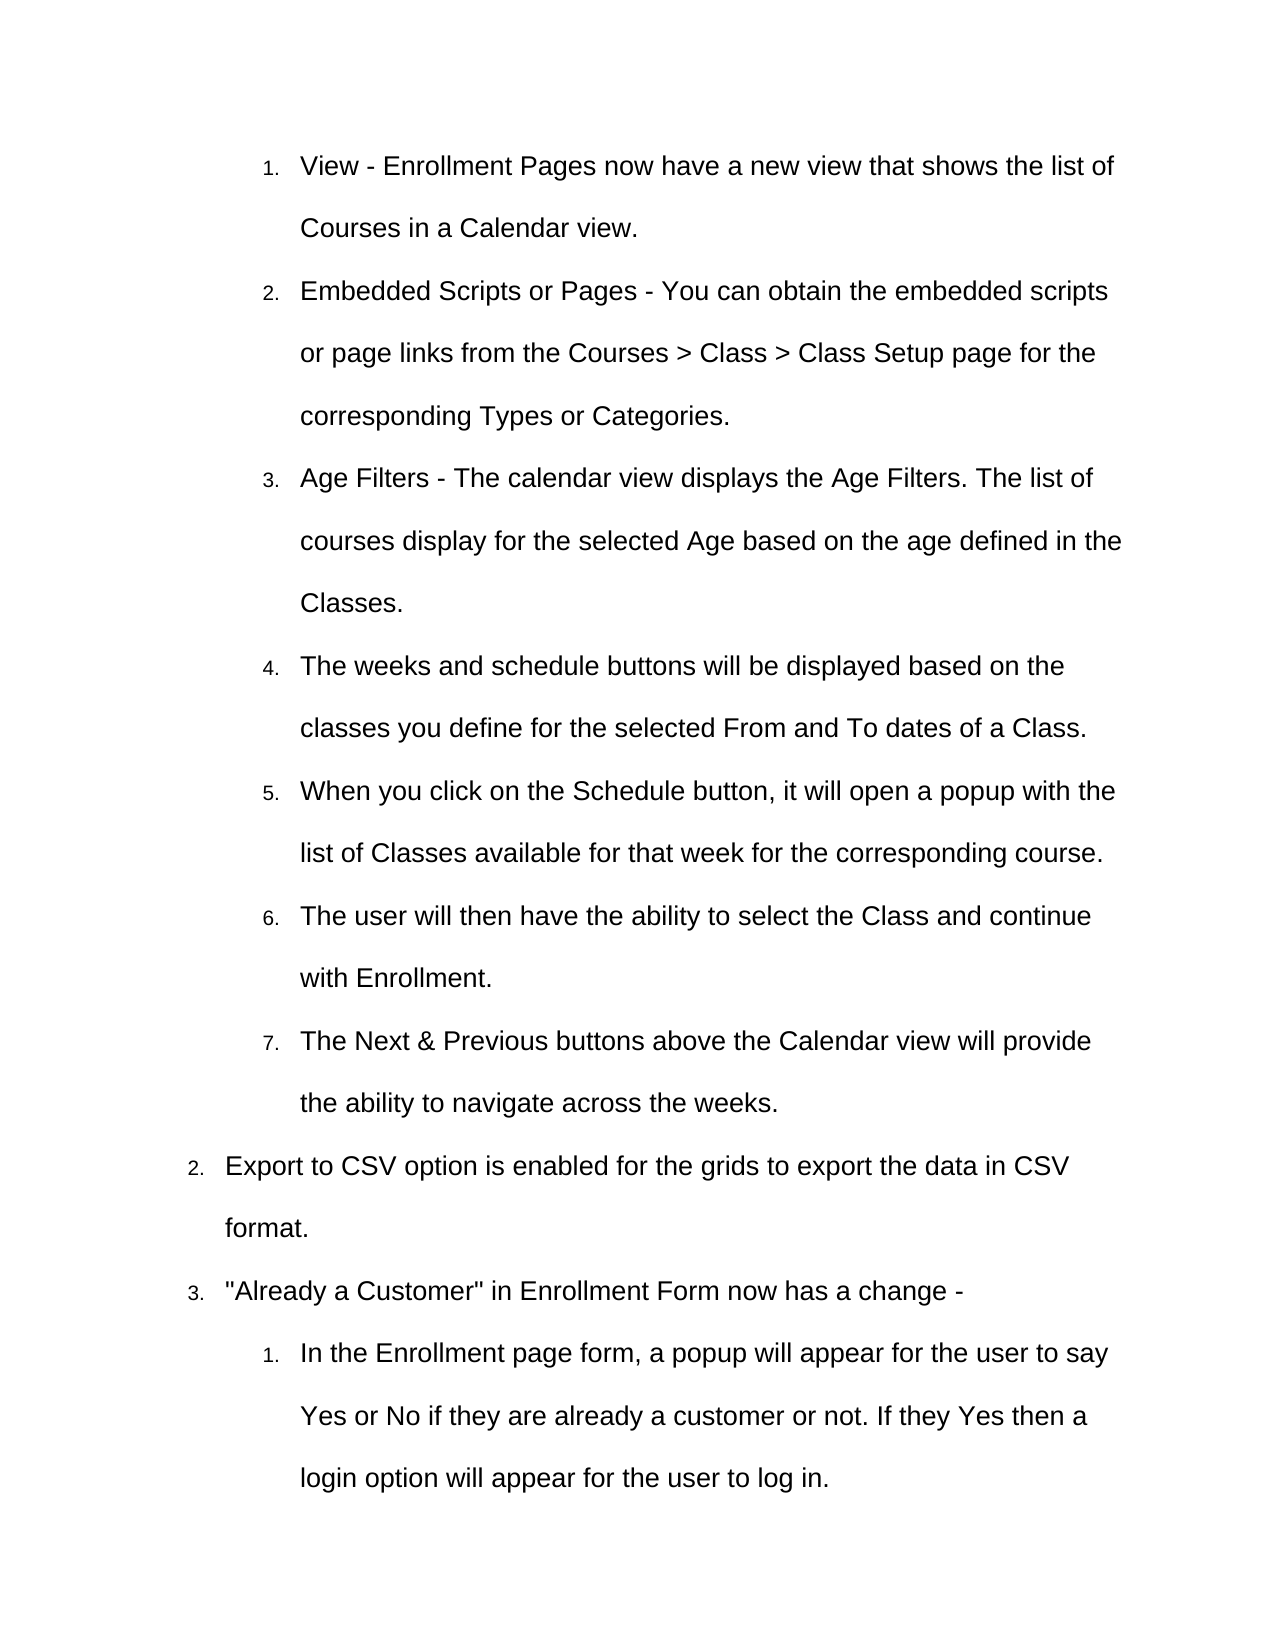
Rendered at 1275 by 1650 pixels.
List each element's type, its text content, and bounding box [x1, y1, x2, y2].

list The Next & Previous buttons above the Calendar view will provide the ability to navigate across the weeks. [262, 1025, 1125, 1119]
list "Already a Customer" in Enrollment Form now has a change - [187, 1275, 1125, 1306]
list The weeks and schedule buttons will be displayed based on the classes you define for the selected From and To dates of a Class. [262, 650, 1125, 744]
list Export to CSV option is enabled for the grids to export the data in CSV format. [187, 1150, 1125, 1244]
list View - Enrollment Pages now have a new view that shows the list of Courses in a Calendar view. [262, 150, 1125, 244]
list Embedded Scripts or Pages - You can obtain the embedded scripts or page links from the Courses > Class > Class Setup page for the corresponding Types or Categories. [262, 275, 1125, 431]
list When you click on the Schedule button, it will open a popup with the list of Classes available for that week for the corresponding course. [262, 775, 1125, 869]
list In the Enrollment page form, a popup will appear for the user to say Yes or No if they are already a customer or not. If they Yes then a login option will appear for the user to log in. [262, 1337, 1125, 1494]
list Age Filters - The calendar view displays the Age Filters. The list of courses display for the selected Age based on the age defined in the Classes. [262, 462, 1125, 619]
list The user will then have the ability to select the Class and continue with Enrollment. [262, 900, 1125, 994]
